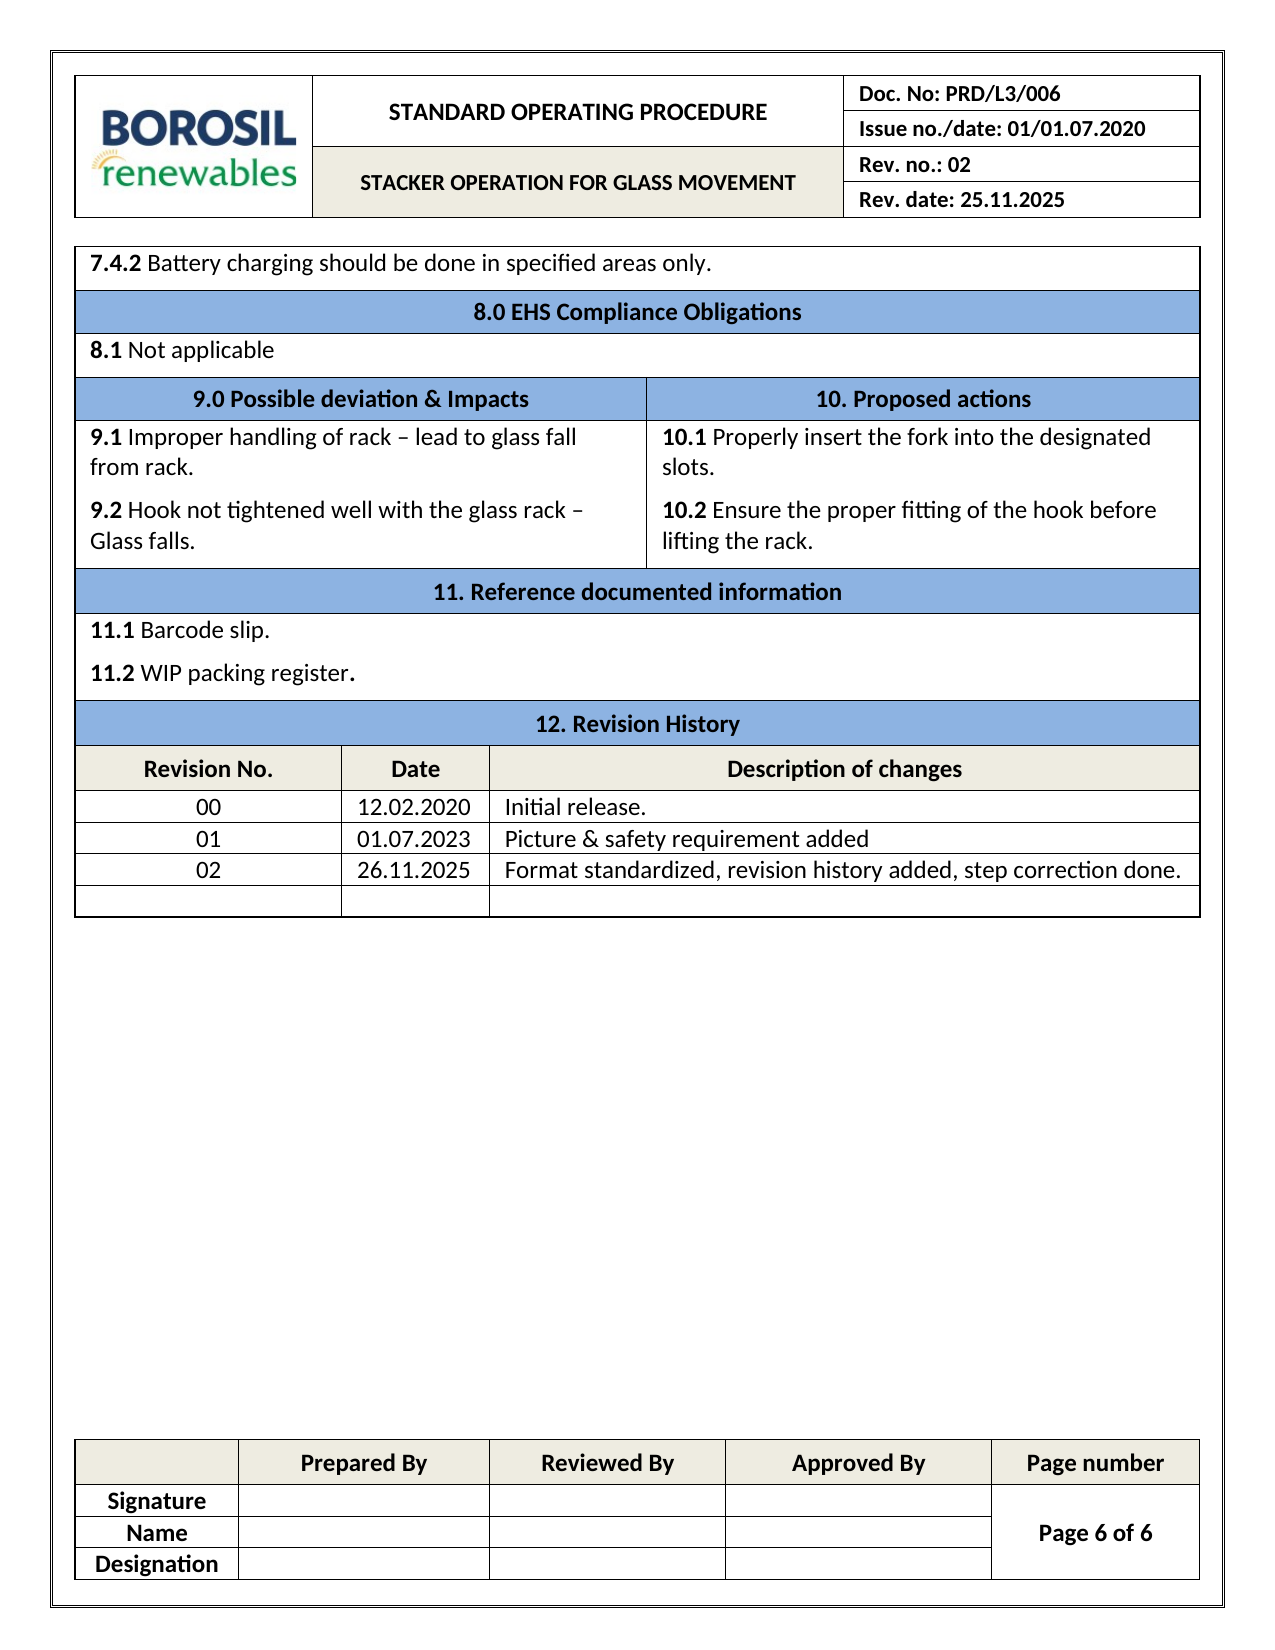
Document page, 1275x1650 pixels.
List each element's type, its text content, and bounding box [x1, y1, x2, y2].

table_cell 02 [76, 854, 341, 885]
table_cell Revision No. [76, 746, 341, 790]
table_cell 01 [76, 823, 341, 853]
table_cell [490, 886, 1199, 916]
table_cell 10. Proposed actions [647, 378, 1199, 420]
table_cell Description of changes [490, 746, 1199, 790]
table_cell 8.1 Not applicable [76, 334, 1199, 377]
table_cell 9.0 Possible deviation & Impacts [76, 378, 646, 420]
table_cell 8.0 EHS Compliance Obligations [76, 291, 1199, 333]
table_cell Date [342, 746, 489, 790]
table_cell [76, 886, 341, 916]
table_cell 11.1 Barcode slip. 11.2 WIP packing register. [76, 614, 1199, 700]
table_cell Initial release. [490, 791, 1199, 822]
table_cell [342, 886, 489, 916]
table_cell 12. Revision History [76, 701, 1199, 745]
table_cell 11. Reference documented information [76, 569, 1199, 613]
table_cell Format standardized, revision history added, step correction done. [490, 854, 1199, 885]
table_cell 26.11.2025 [342, 854, 489, 885]
table_cell 01.07.2023 [342, 823, 489, 853]
table_cell 7.4.2 Battery charging should be done in specified areas only. [76, 247, 1199, 290]
table_cell 9.1 Improper handling of rack – lead to glass fall from rack. 9.2 Hook not tightened well with the glass rack – Glass falls. [76, 421, 646, 568]
table_cell Picture & safety requirement added [490, 823, 1199, 853]
picture [91, 95, 297, 198]
table_cell 12.02.2020 [342, 791, 489, 822]
table_cell 10.1 Properly insert the fork into the designated slots. 10.2 Ensure the proper fitting of the hook before lifting the rack. [647, 421, 1199, 568]
table_cell 00 [76, 791, 341, 822]
